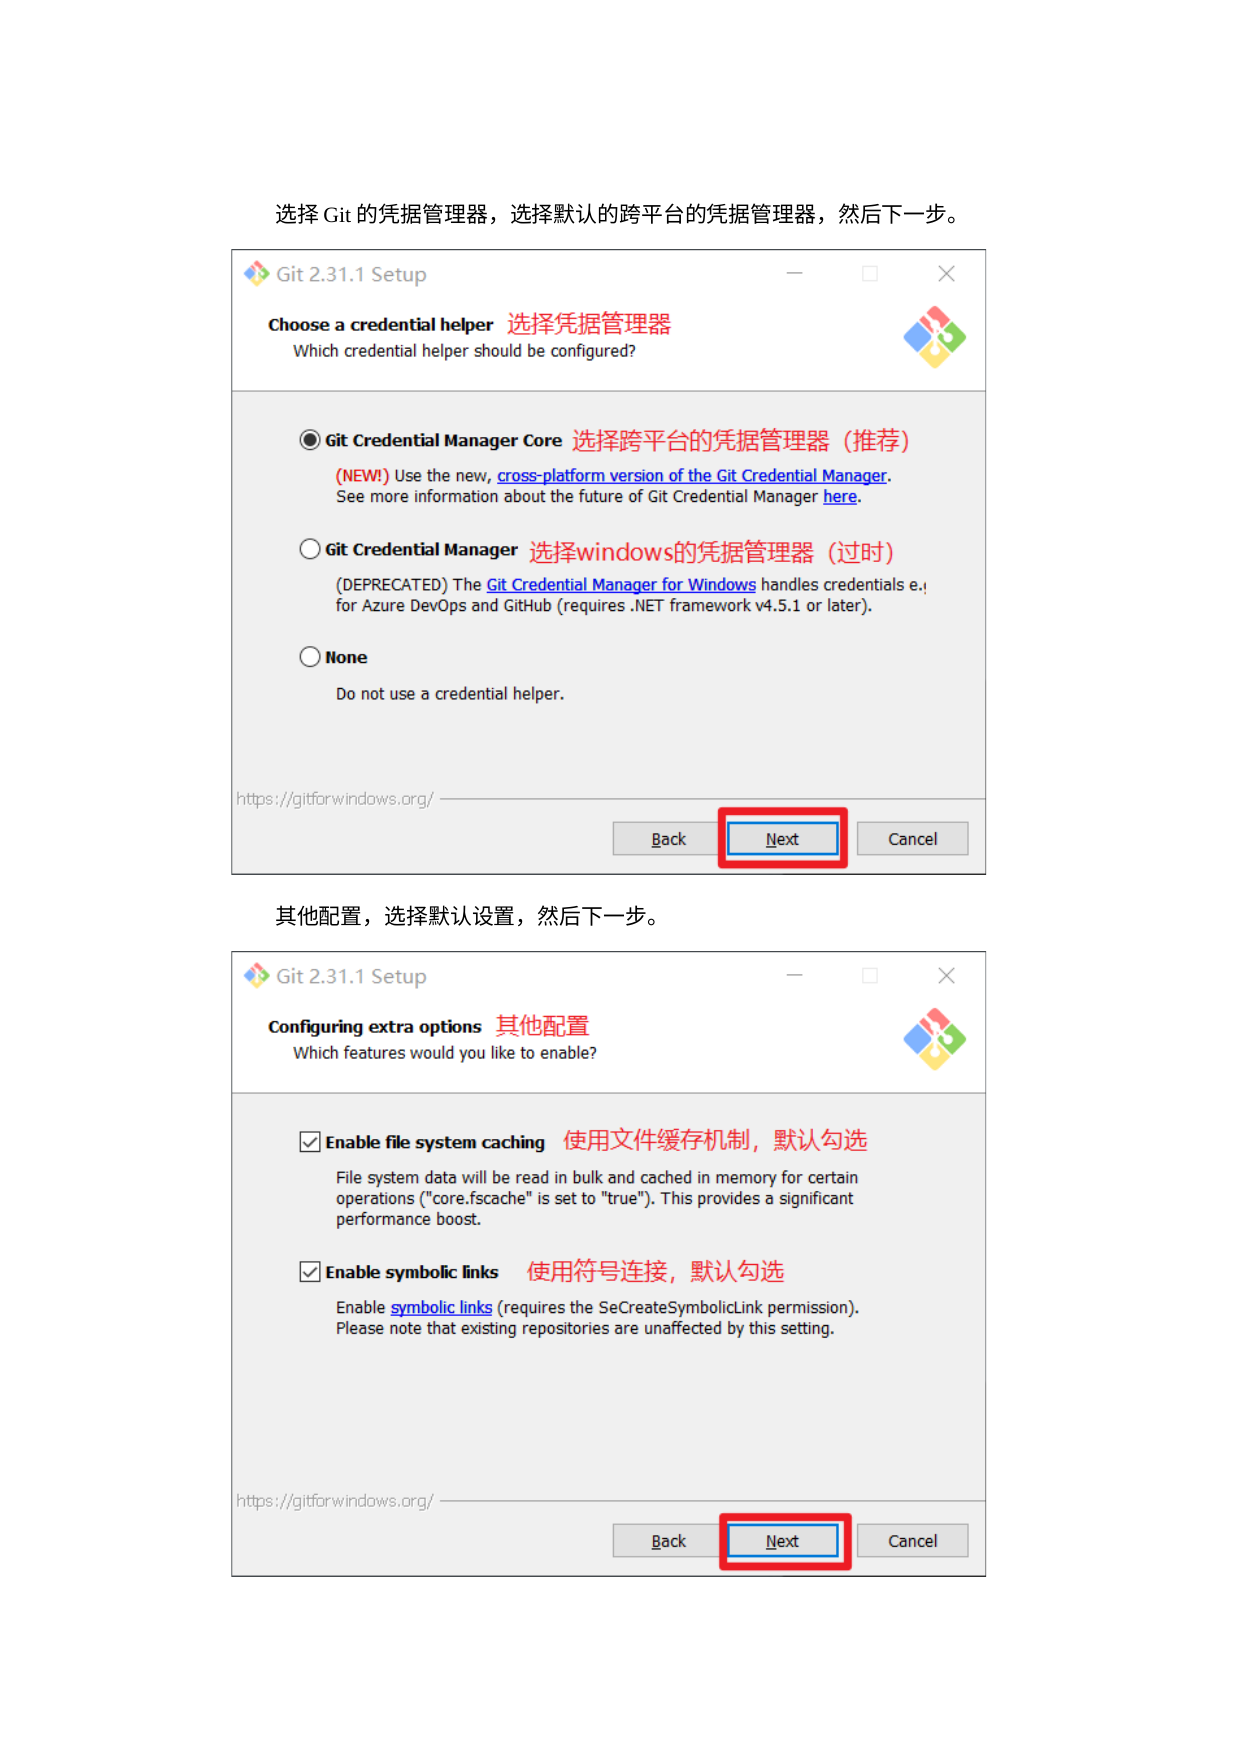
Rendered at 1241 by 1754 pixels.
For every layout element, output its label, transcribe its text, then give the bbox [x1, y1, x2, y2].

text 其他配置，选择默认设置，然后下一步。 [275, 899, 1076, 931]
picture [231, 951, 987, 1577]
text 选择Git 的凭据管理器，选择默认的跨平台的凭据管理器，然后下一步。 [275, 197, 1076, 228]
picture [231, 249, 987, 875]
